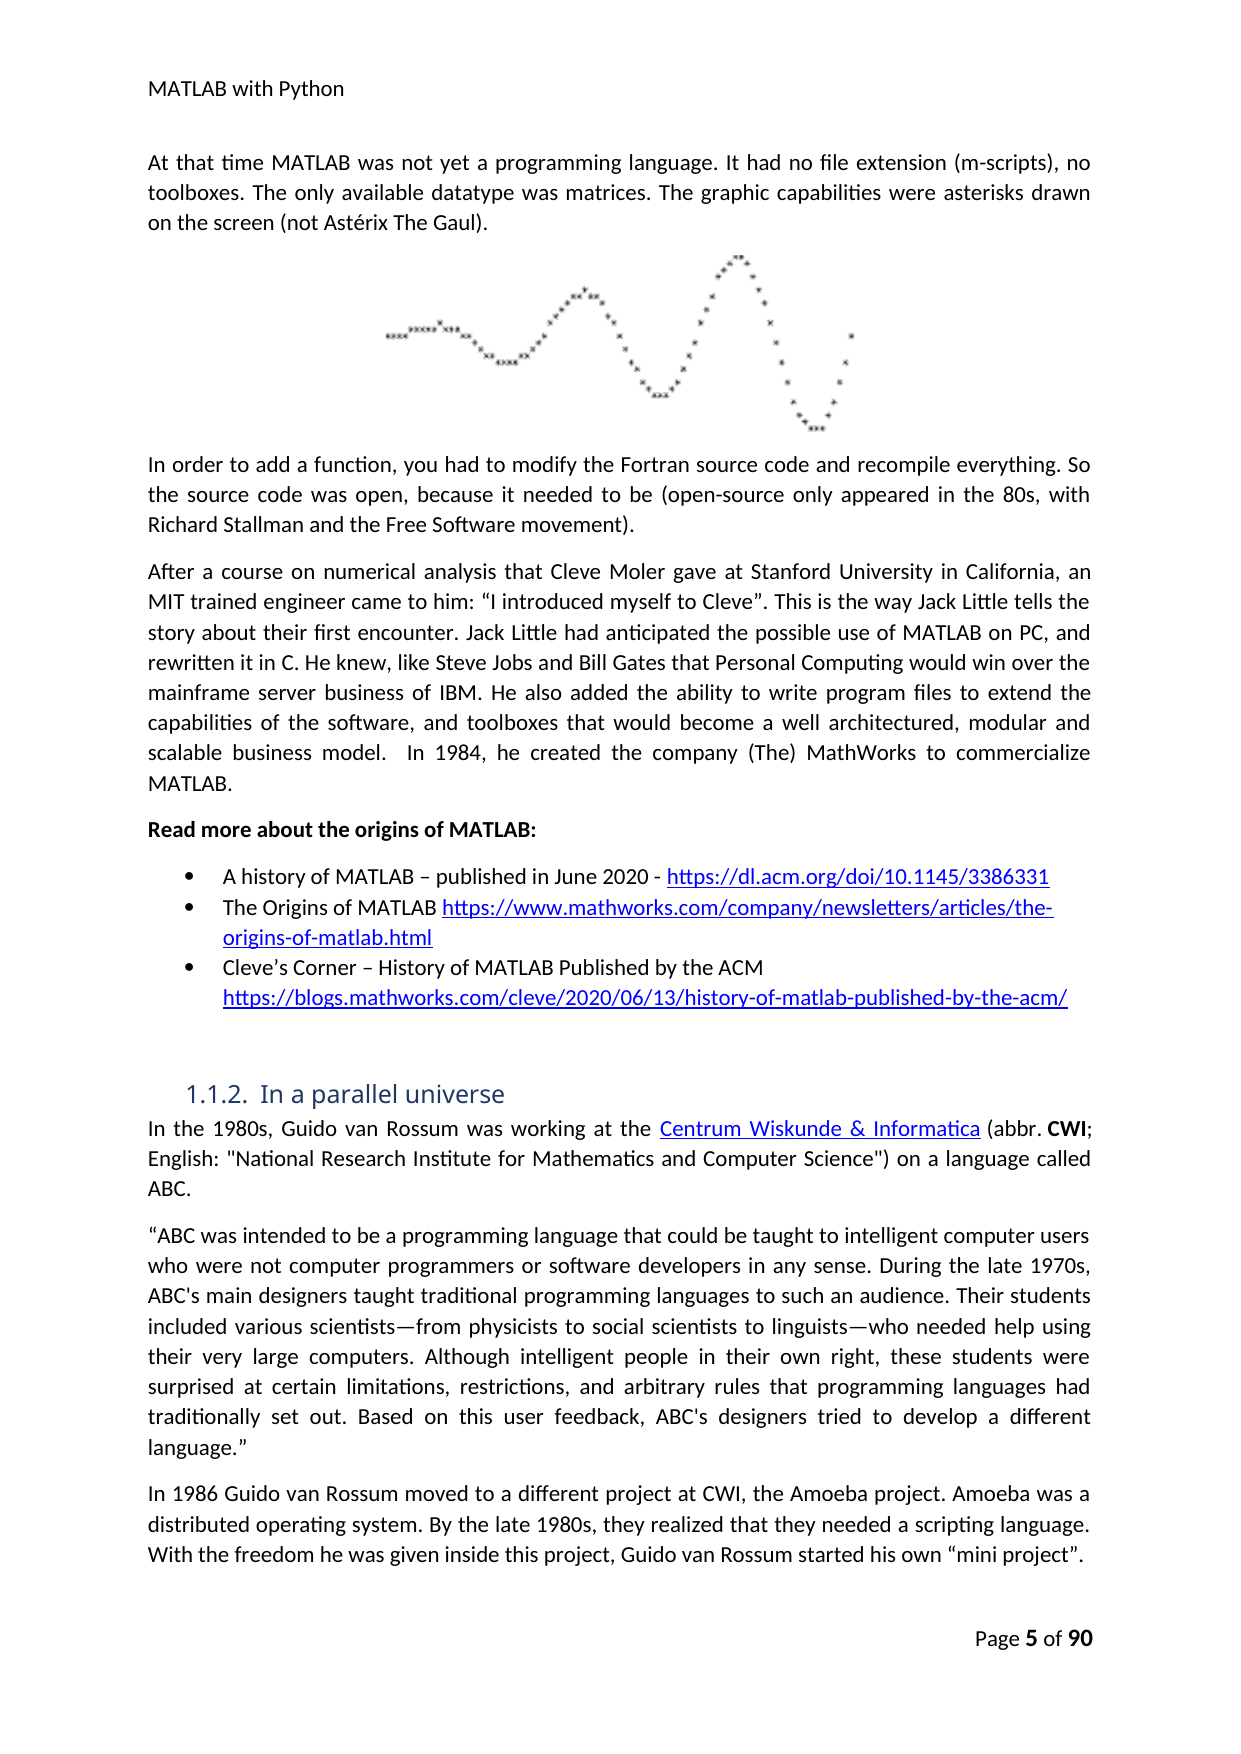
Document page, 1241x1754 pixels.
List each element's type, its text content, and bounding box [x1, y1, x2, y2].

text At that time MATLAB was not yet a programming language. It had no file extension (m-scripts), no toolboxes. The only available datatype was matrices. The graphic capabilities were asterisks drawn on the screen (not Astérix The Gaul). [148, 148, 1093, 236]
subtitle In a parallel universe [185, 1077, 1093, 1111]
text In the 1980s, Guido van Rossum was working at the Centrum Wiskunde & Informatica (abbr. CWI; English: "National Research Institute for Mathematics and Computer Science") on a language called ABC. [148, 1114, 1093, 1202]
list A history of MATLAB – published in June 2020 - https://dl.acm.org/doi/10.1145/3386331 [185, 862, 1093, 891]
list The Origins of MATLAB https://www.mathworks.com/company/newsletters/articles/the-origins-of-matlab.html [185, 893, 1093, 951]
picture [385, 255, 855, 432]
text Read more about the origins of MATLAB: [148, 816, 1093, 844]
text In 1986 Guido van Rossum moved to a different project at CWI, the Amoeba project. Amoeba was a distributed operating system. By the late 1980s, they realized that they needed a scripting language. With the freedom he was given inside this project, Guido van Rossum started his own “mini project”. [148, 1479, 1093, 1568]
text “ABC was intended to be a programming language that could be taught to intelligent computer users who were not computer programmers or software developers in any sense. During the late 1970s, ABC's main designers taught traditional programming languages to such an audience. Their students included various scientists—from physicists to social scientists to linguists—who needed help using their very large computers. Although intelligent people in their own right, these students were surprised at certain limitations, restrictions, and arbitrary rules that programming languages had traditionally set out. Based on this user feedback, ABC's designers tried to develop a different language.” [148, 1221, 1093, 1461]
text In order to add a function, you had to modify the Fortran source code and recompile everything. So the source code was open, because it needed to be (open-source only appeared in the 80s, with Richard Stallman and the Free Software movement). [148, 450, 1093, 538]
text After a course on numerical analysis that Cleve Moler gave at Stanford University in California, an MIT trained engineer came to him: “I introduced myself to Cleve”. This is the way Jack Little tells the story about their first encounter. Jack Little had anticipated the possible use of MATLAB on PC, and rewritten it in C. He knew, like Steve Jobs and Bill Gates that Personal Computing would win over the mainframe server business of IBM. He also added the ability to write program files to extend the capabilities of the software, and toolboxes that would become a well architectured, modular and scalable business model. In 1984, he created the company (The) MathWorks to commercialize MATLAB. [148, 557, 1093, 797]
list Cleve’s Corner – History of MATLAB Published by the ACM https://blogs.mathworks.com/cleve/2020/06/13/history-of-matlab-published-by-the-acm/ [185, 953, 1093, 1011]
